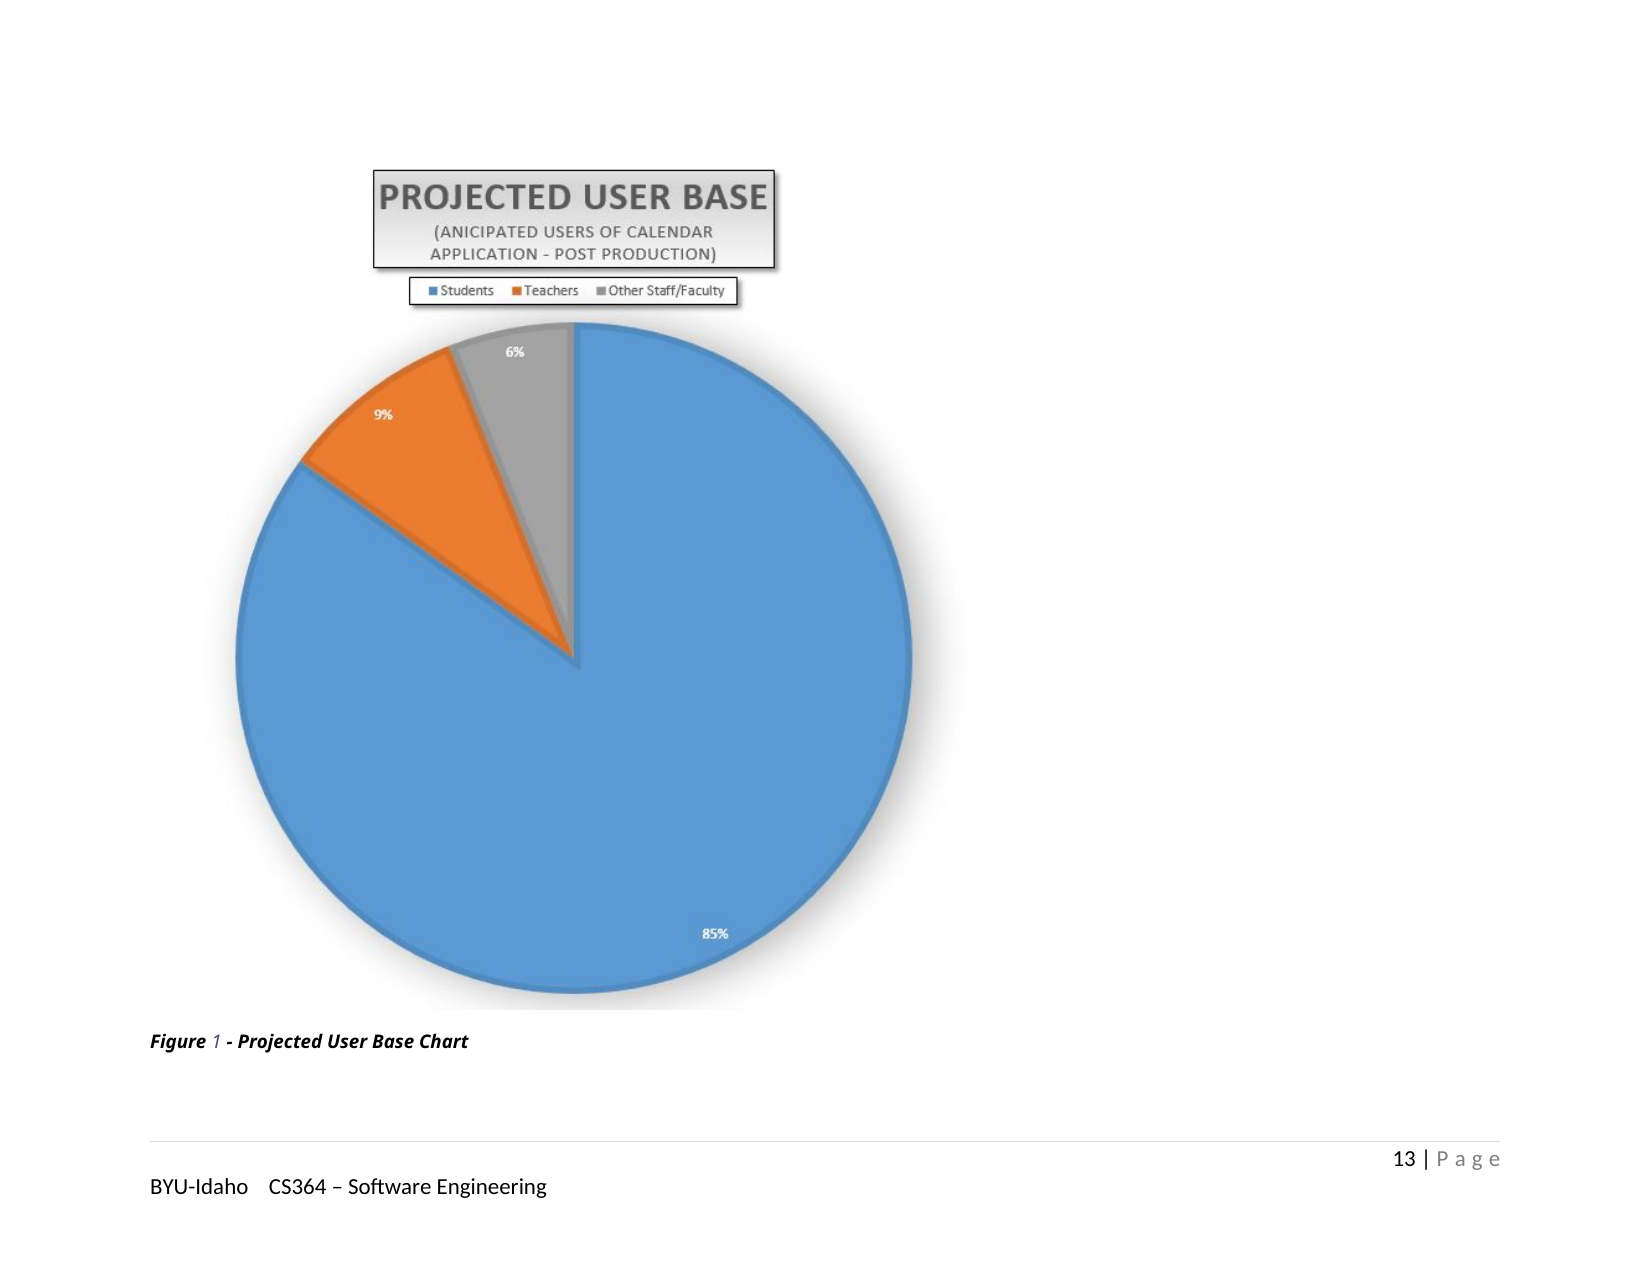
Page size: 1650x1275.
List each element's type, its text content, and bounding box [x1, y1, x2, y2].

text Figure 1 - Projected User Base Chart [150, 1029, 1500, 1054]
picture [150, 150, 1008, 1010]
